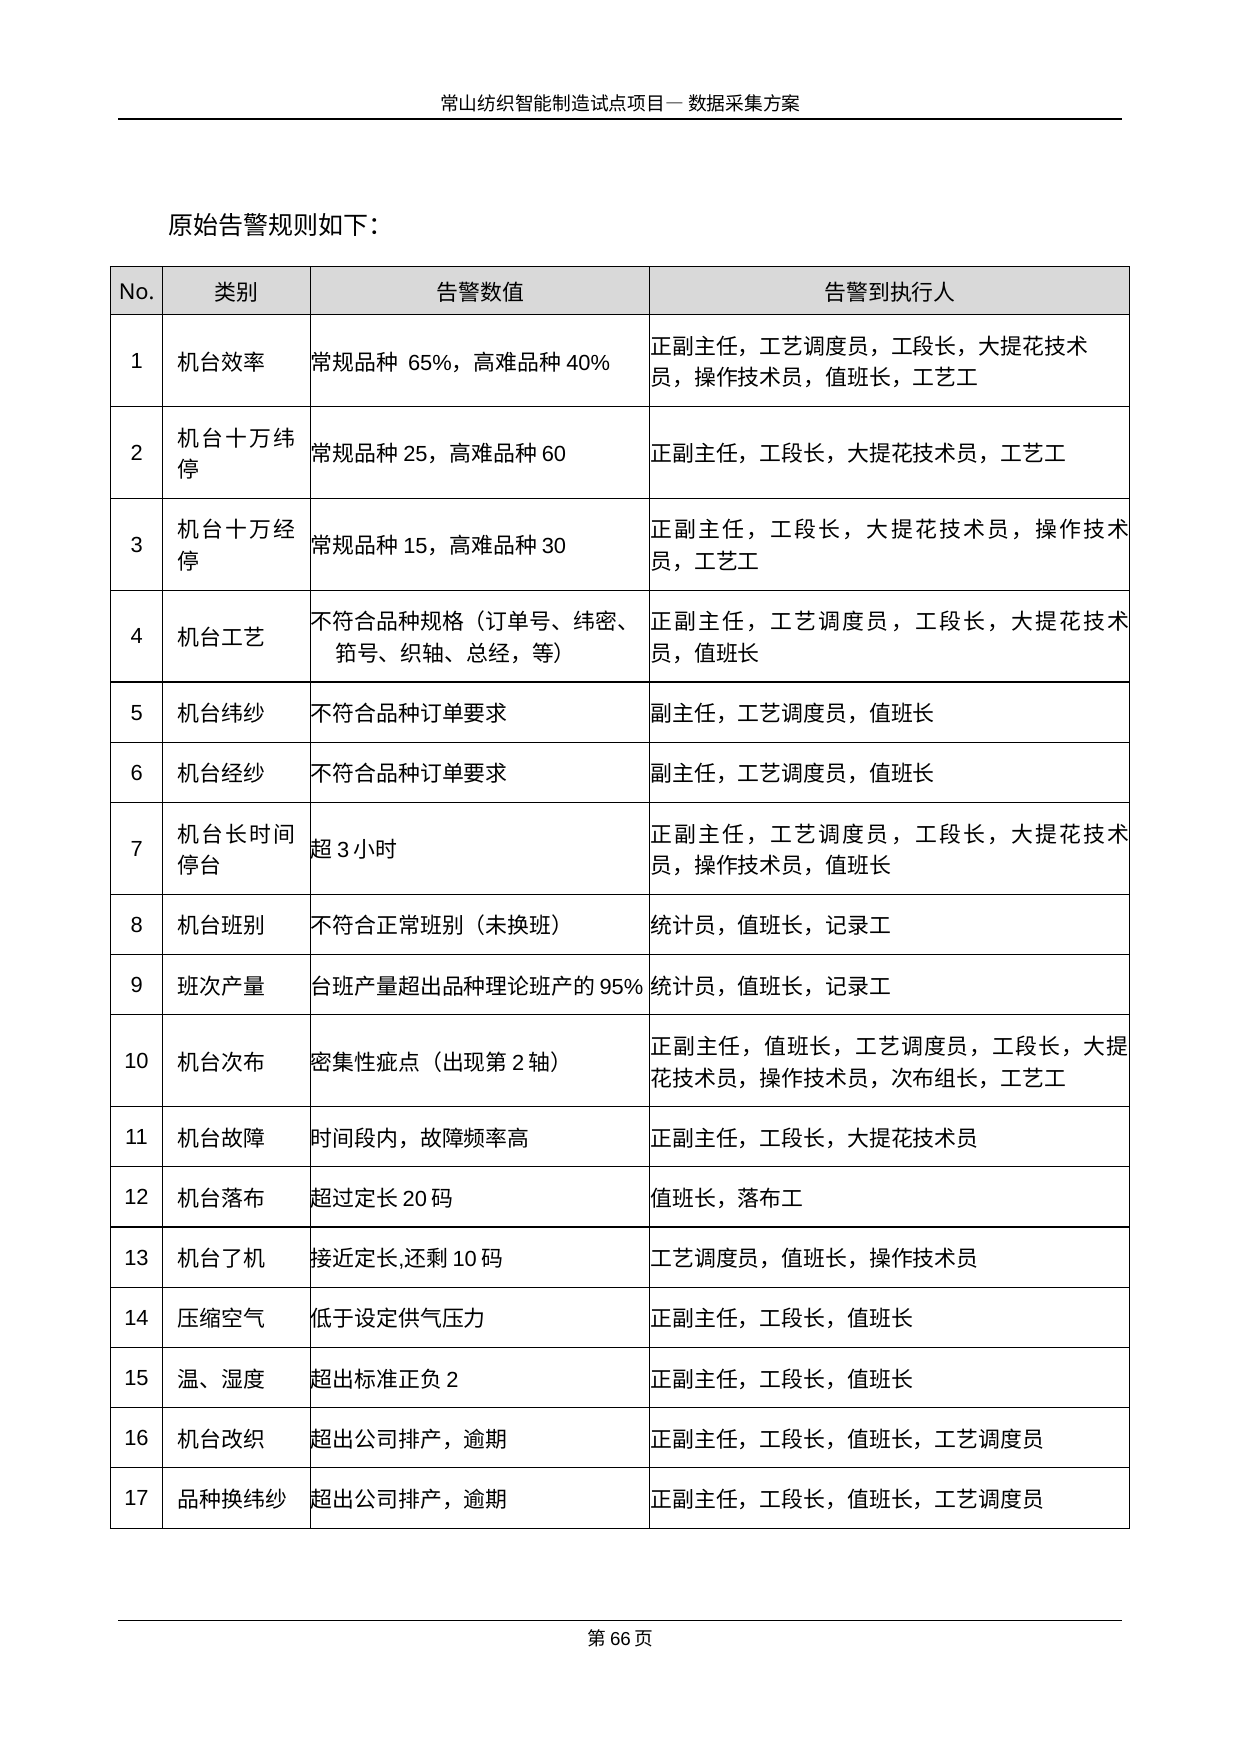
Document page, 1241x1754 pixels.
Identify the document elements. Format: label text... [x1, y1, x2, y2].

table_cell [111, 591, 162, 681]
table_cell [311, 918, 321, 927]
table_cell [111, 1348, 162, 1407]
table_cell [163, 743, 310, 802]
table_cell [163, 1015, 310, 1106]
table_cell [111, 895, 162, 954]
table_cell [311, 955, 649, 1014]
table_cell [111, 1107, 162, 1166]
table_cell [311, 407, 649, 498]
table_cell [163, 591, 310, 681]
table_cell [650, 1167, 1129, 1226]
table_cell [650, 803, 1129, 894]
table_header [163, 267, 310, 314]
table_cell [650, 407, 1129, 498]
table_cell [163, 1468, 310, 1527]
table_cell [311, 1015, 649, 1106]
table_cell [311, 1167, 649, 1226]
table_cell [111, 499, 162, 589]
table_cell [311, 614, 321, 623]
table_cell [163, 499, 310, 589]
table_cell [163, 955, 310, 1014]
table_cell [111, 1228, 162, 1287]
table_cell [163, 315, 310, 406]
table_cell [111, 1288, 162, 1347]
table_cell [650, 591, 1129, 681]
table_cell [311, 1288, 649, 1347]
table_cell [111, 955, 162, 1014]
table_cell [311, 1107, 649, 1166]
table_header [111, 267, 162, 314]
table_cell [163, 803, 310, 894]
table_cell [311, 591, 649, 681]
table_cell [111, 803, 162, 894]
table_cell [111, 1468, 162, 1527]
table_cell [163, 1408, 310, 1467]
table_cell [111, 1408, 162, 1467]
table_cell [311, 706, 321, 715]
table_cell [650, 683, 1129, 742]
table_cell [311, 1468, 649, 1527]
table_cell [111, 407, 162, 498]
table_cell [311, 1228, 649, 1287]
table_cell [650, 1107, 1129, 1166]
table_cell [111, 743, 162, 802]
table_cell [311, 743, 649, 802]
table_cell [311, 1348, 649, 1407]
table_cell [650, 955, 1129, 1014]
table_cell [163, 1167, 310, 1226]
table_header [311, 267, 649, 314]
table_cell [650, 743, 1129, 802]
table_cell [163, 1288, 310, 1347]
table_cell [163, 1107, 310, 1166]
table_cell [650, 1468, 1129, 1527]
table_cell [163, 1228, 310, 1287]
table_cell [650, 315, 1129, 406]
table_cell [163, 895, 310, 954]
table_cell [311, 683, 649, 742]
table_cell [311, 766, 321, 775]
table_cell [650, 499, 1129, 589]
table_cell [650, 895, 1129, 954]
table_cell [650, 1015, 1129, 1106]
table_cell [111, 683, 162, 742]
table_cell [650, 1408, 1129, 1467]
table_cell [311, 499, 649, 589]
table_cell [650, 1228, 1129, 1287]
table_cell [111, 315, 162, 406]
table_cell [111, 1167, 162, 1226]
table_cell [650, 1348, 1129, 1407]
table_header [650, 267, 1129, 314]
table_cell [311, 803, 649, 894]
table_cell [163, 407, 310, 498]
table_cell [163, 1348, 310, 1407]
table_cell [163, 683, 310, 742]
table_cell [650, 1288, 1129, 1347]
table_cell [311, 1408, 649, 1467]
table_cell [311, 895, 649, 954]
text 原始告警规则如下： [118, 206, 1122, 242]
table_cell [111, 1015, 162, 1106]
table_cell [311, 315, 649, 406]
